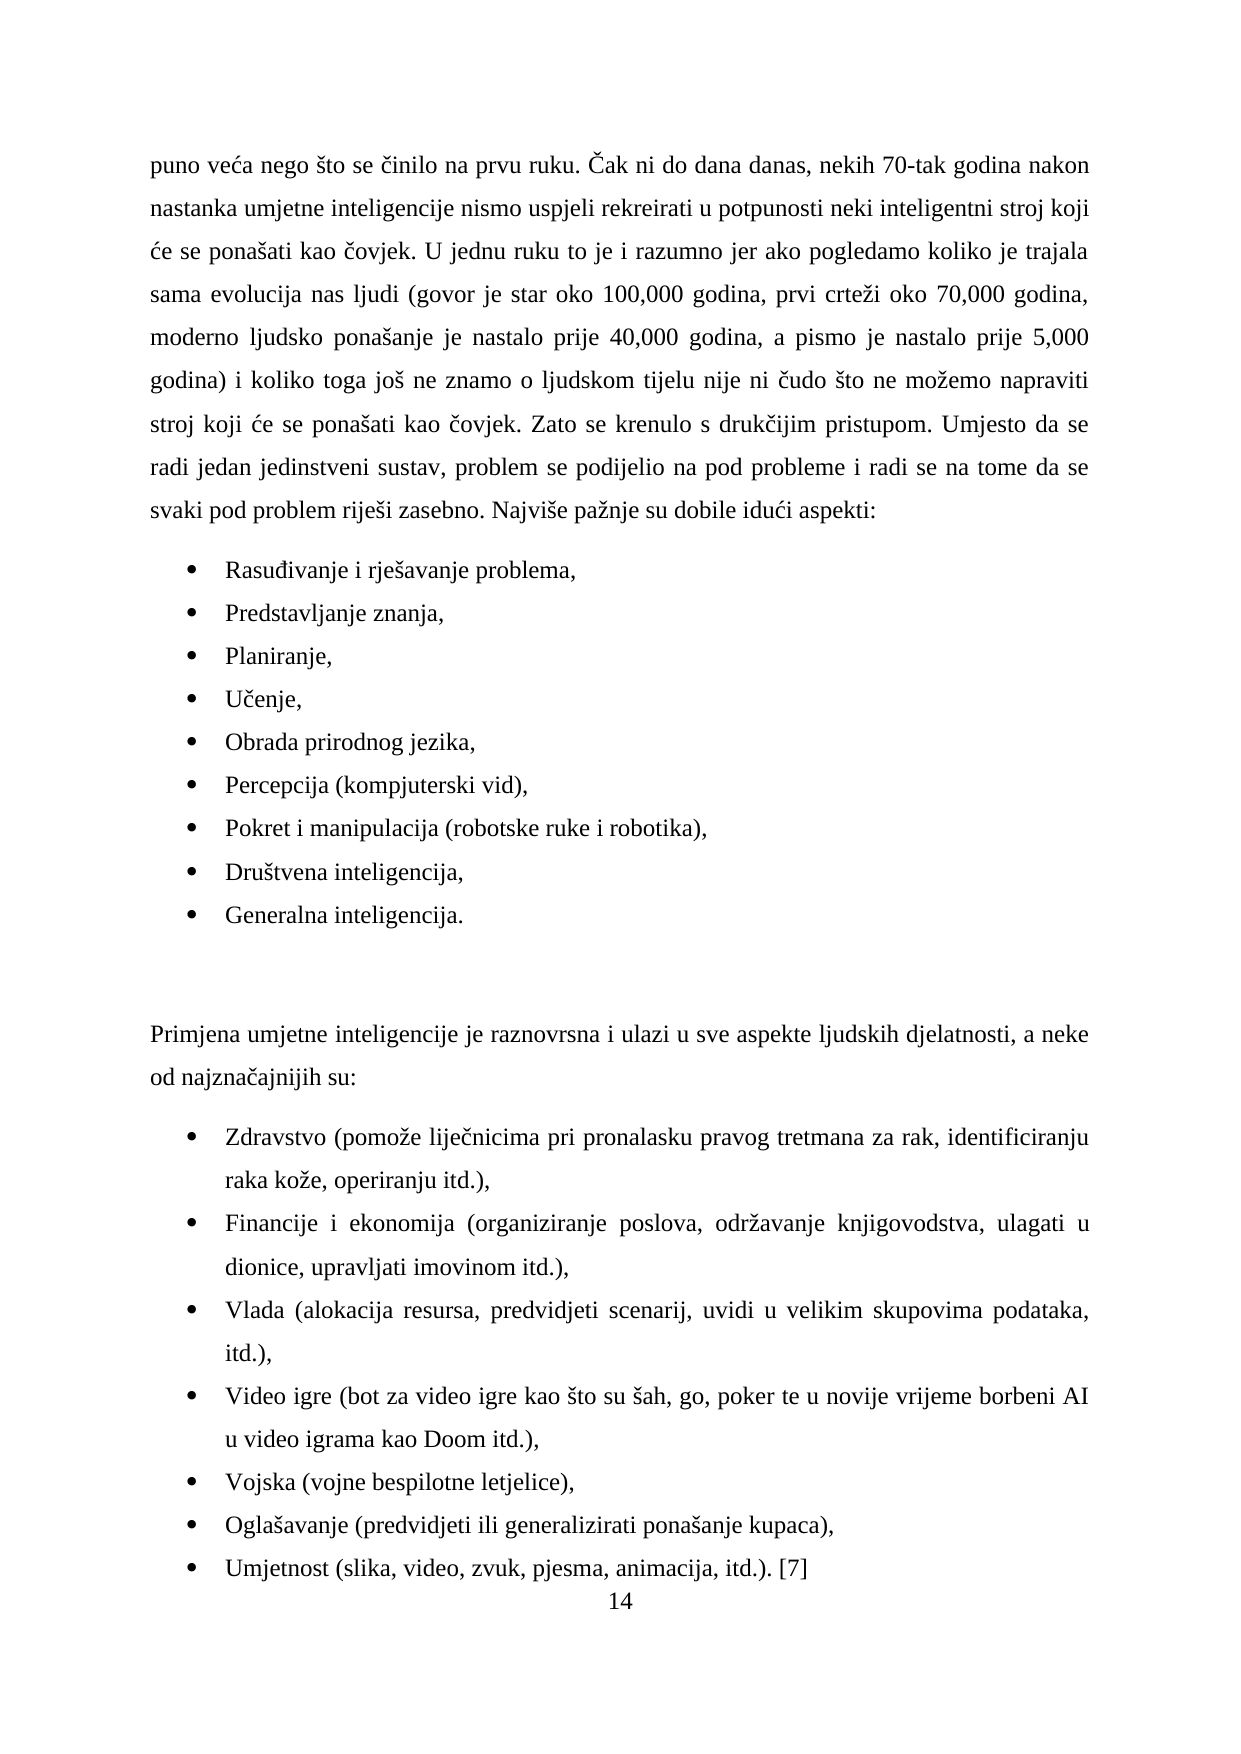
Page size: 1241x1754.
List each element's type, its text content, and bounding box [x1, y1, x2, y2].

list Obrada prirodnog jezika, [187, 727, 1090, 756]
list Financije i ekonomija (organiziranje poslova, održavanje knjigovodstva, ulagati u dionice, upravljati imovinom itd.), [187, 1208, 1090, 1280]
text Primjena umjetne inteligencije je raznovrsna i ulazi u sve aspekte ljudskih djelatnosti, a neke od najznačajnijih su: [150, 1019, 1090, 1091]
list Planiranje, [187, 641, 1090, 670]
list Predstavljanje znanja, [187, 598, 1090, 627]
list Zdravstvo (pomože liječnicima pri pronalasku pravog tretmana za rak, identificiranju raka kože, operiranju itd.), [187, 1122, 1090, 1194]
list Percepcija (kompjuterski vid), [187, 770, 1090, 799]
list Vojska (vojne bespilotne letjelice), [187, 1467, 1090, 1496]
list Pokret i manipulacija (robotske ruke i robotika), [187, 813, 1090, 842]
list Učenje, [187, 684, 1090, 713]
list Društvena inteligencija, [187, 857, 1090, 885]
list Umjetnost (slika, video, zvuk, pjesma, animacija, itd.). [7] [187, 1553, 1090, 1582]
list Rasuđivanje i rješavanje problema, [187, 555, 1090, 583]
list Vlada (alokacija resursa, predvidjeti scenarij, uvidi u velikim skupovima podataka, itd.), [187, 1295, 1090, 1367]
list Oglašavanje (predvidjeti ili generalizirati ponašanje kupaca), [187, 1510, 1090, 1539]
list Video igre (bot za video igre kao što su šah, go, poker te u novije vrijeme borbeni AI u video igrama kao Doom itd.), [187, 1381, 1090, 1453]
list Generalna inteligencija. [187, 900, 1090, 928]
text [150, 150, 1090, 524]
